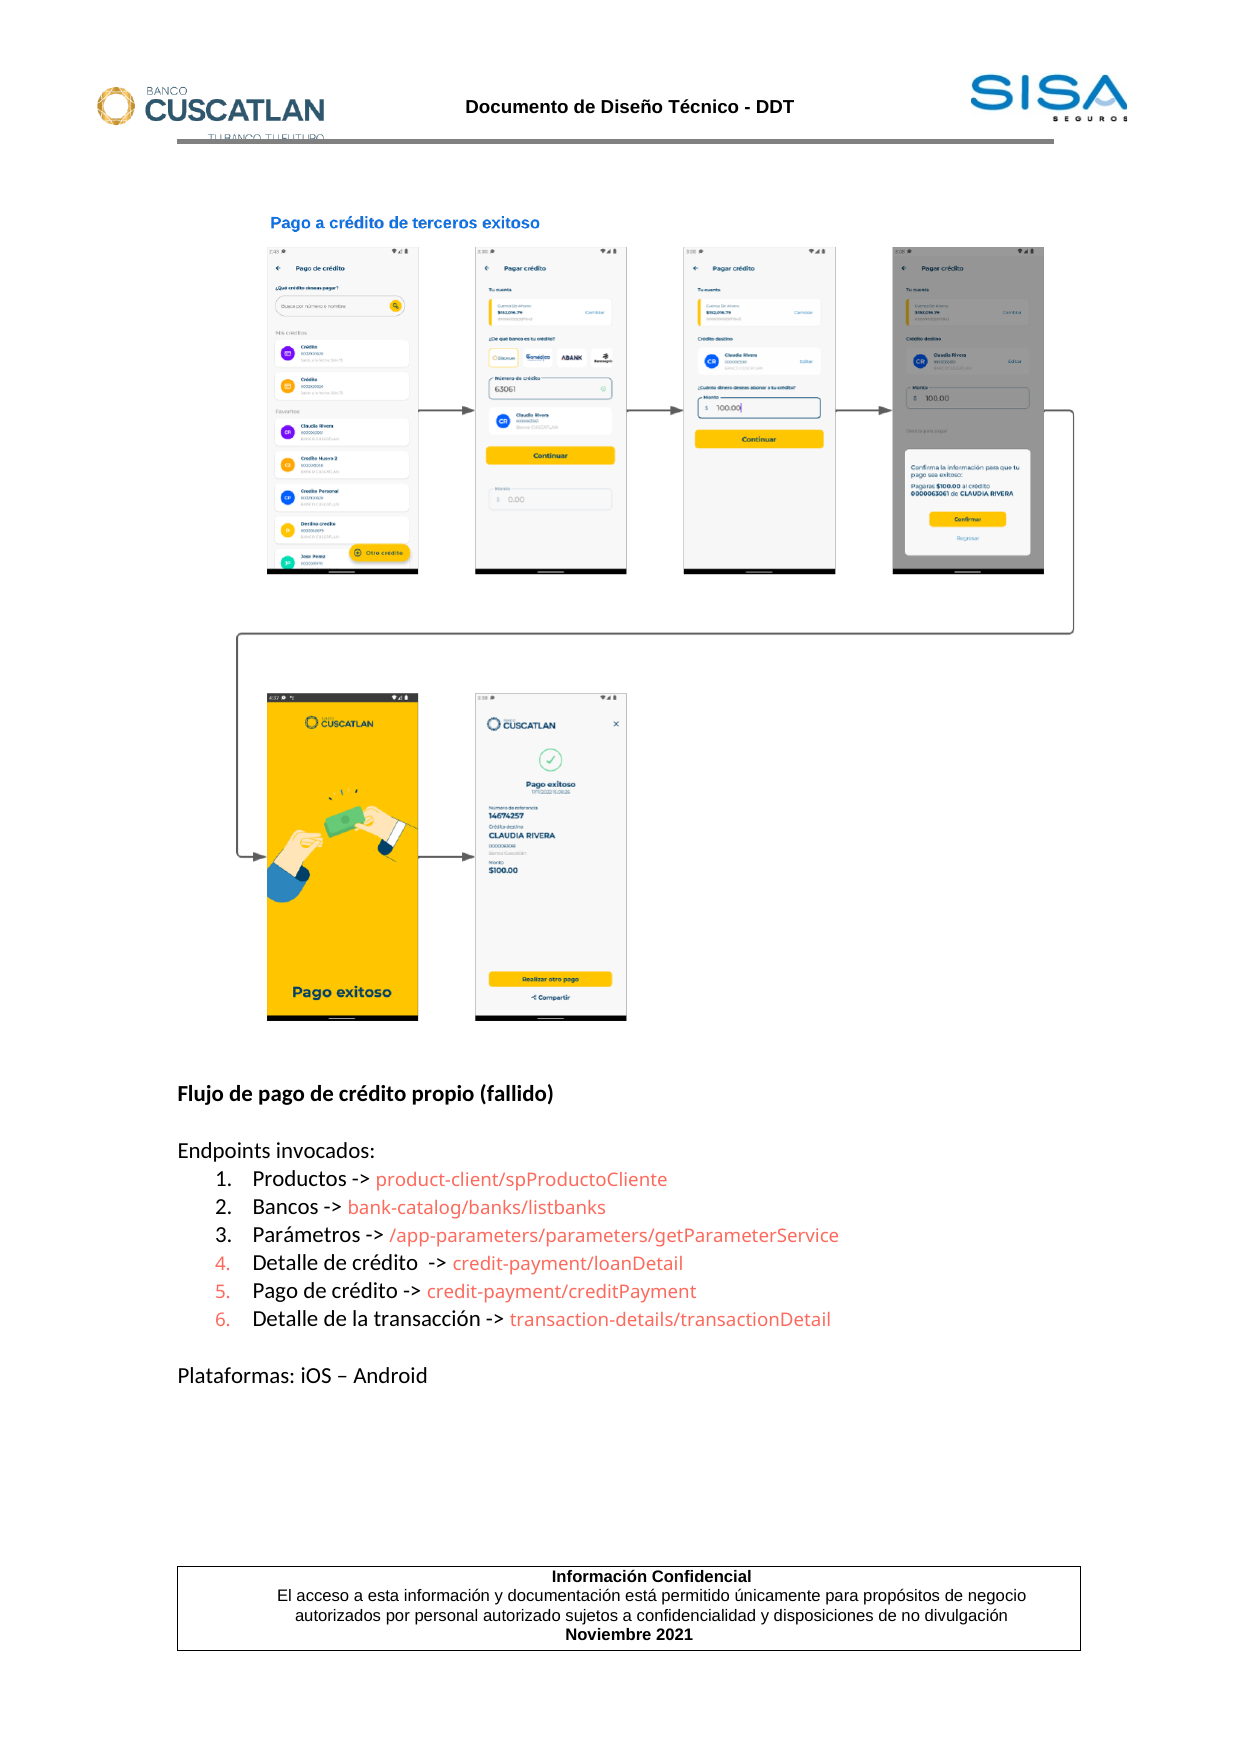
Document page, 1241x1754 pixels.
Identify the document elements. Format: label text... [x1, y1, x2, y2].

text Endpoints invocados: [177, 1136, 1063, 1164]
list Detalle de la transacción -> transaction-details/transactionDetail [215, 1304, 1063, 1332]
picture [970, 73, 1128, 122]
list Parámetros -> /app-parameters/parameters/getParameterService [215, 1220, 1063, 1248]
picture [85, 73, 336, 150]
picture [177, 172, 1132, 1079]
text Plataformas: iOS – Android [177, 1361, 1063, 1389]
list Productos -> product-client/spProductoCliente [215, 1164, 1063, 1192]
list Bancos -> bank-catalog/banks/listbanks [215, 1192, 1063, 1220]
list Detalle de crédito -> credit-payment/loanDetail [215, 1248, 1063, 1276]
list Pago de crédito -> credit-payment/creditPayment [215, 1276, 1063, 1304]
text Flujo de pago de crédito propio (fallido) [177, 1079, 1063, 1107]
